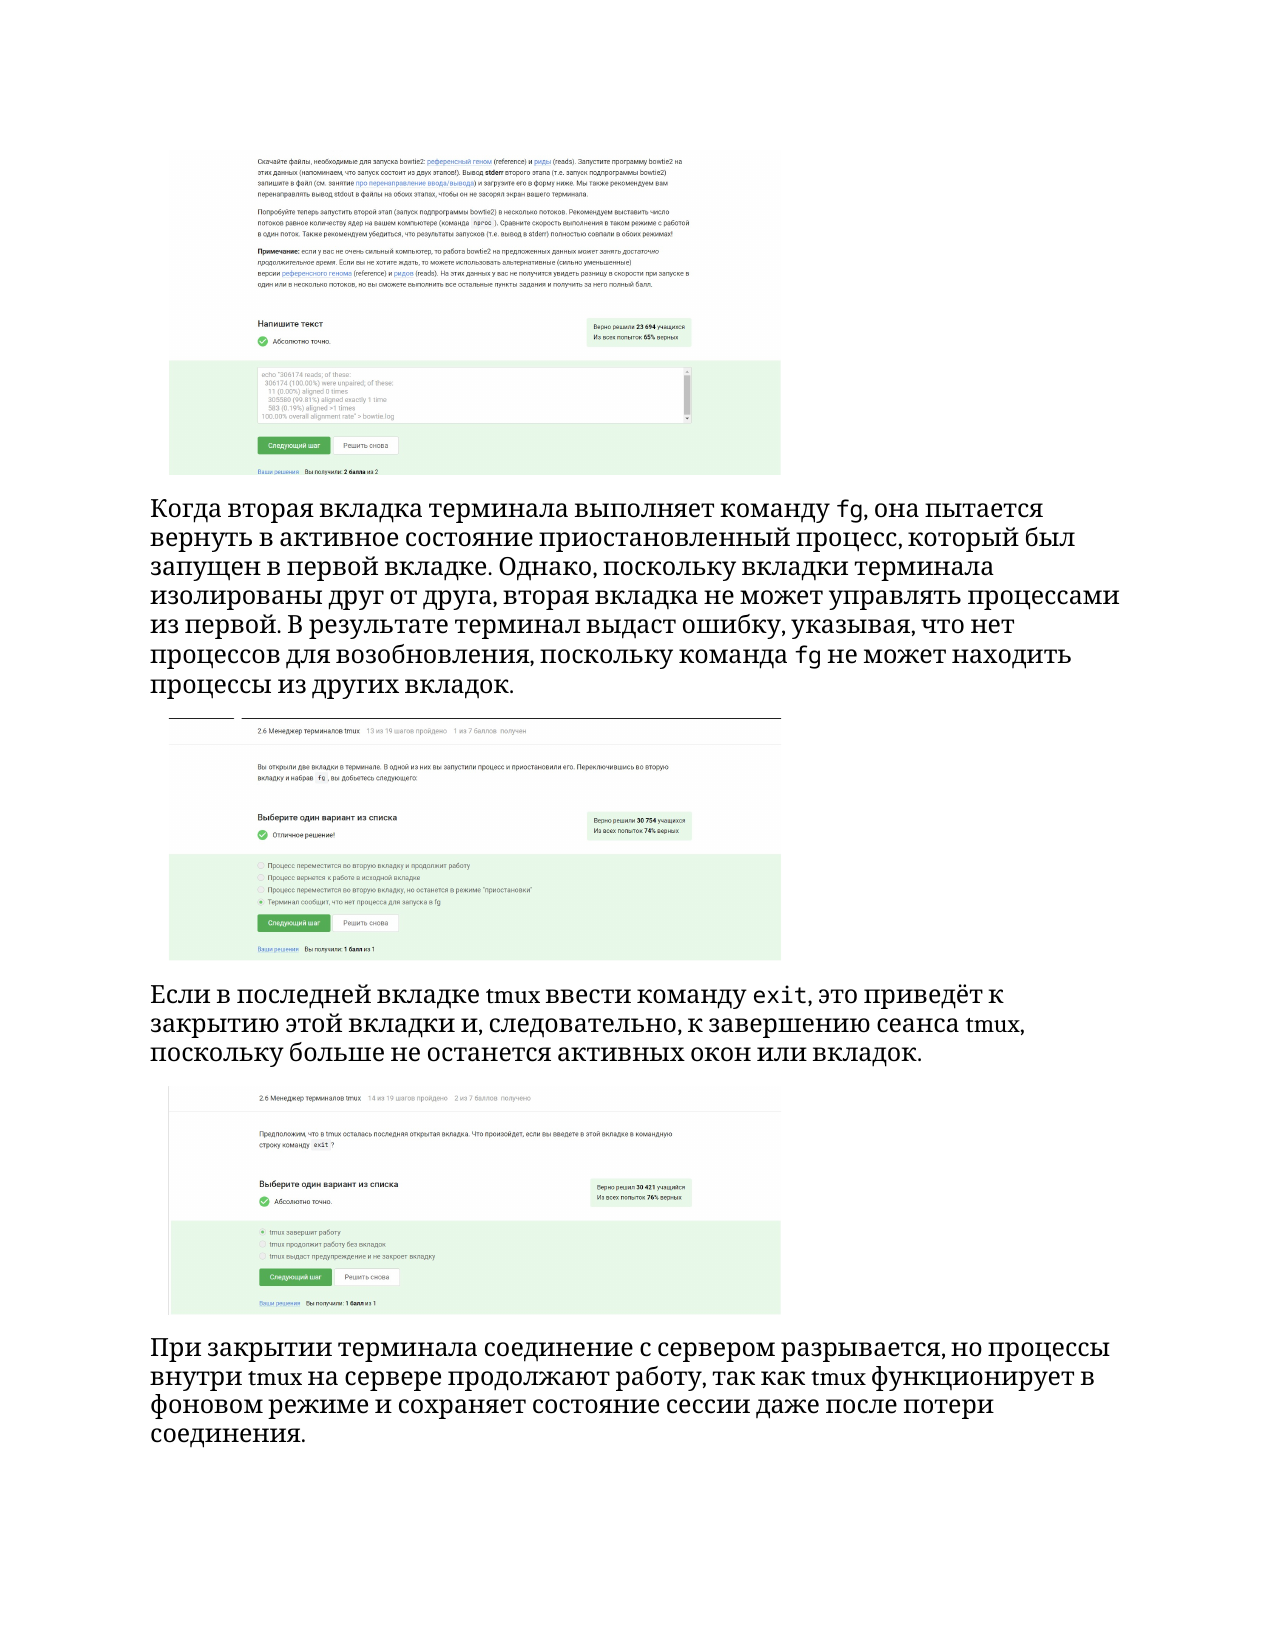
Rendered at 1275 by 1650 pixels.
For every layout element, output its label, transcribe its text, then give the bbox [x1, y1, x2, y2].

text При закрытии терминала соединение с сервером разрывается, но процессы внутри tmux на сервере продолжают работу, так как tmux функционирует в фоновом режиме и сохраняет состояние сессии даже после потери соединения. [150, 1334, 1125, 1449]
picture [168, 150, 782, 475]
picture [168, 1086, 782, 1315]
picture [168, 718, 782, 961]
text Когда вторая вкладка терминала выполняет команду fg, она пытается вернуть в активное состояние приостановленный процесс, который был запущен в первой вкладке. Однако, поскольку вкладки терминала изолированы друг от друга, вторая вкладка не может управлять процессами из первой. В результате терминал выдаст ошибку, указывая, что нет процессов для возобновления, поскольку команда fg не может находить процессы из других вкладок. [150, 493, 1125, 699]
text Если в последней вкладке tmux ввести команду exit, это приведёт к закрытию этой вкладки и, следовательно, к завершению сеанса tmux, поскольку больше не останется активных окон или вкладок. [150, 979, 1125, 1068]
